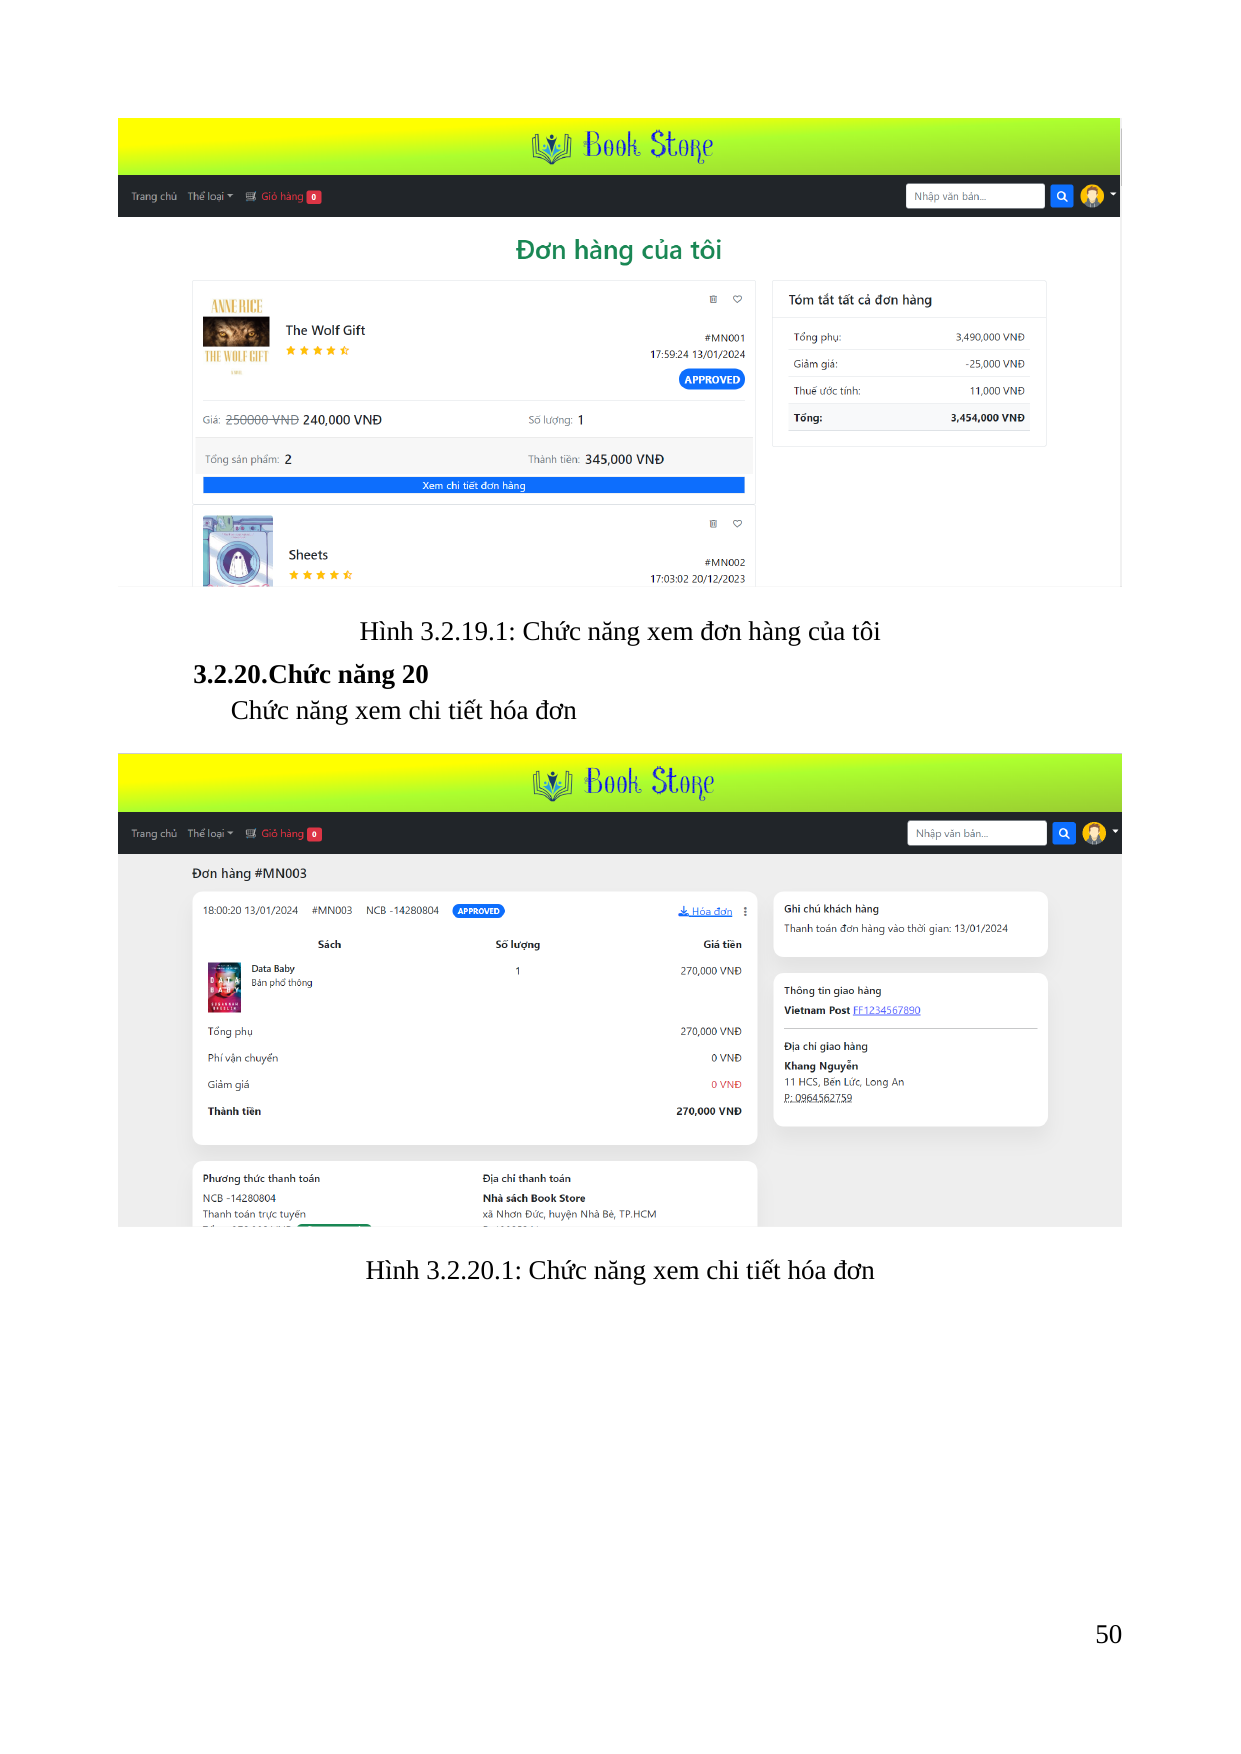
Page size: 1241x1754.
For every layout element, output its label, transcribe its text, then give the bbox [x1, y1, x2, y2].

picture [118, 753, 1122, 1227]
text Chức năng xem chi tiết hóa đơn [231, 694, 1122, 725]
picture [118, 118, 1122, 587]
subtitle Chức năng 20 [193, 658, 1122, 690]
text Hình 3.2.20.1: Chức năng xem chi tiết hóa đơn [118, 1254, 1122, 1286]
text Hình 3.2.19.1: Chức năng xem đơn hàng của tôi [118, 615, 1122, 646]
